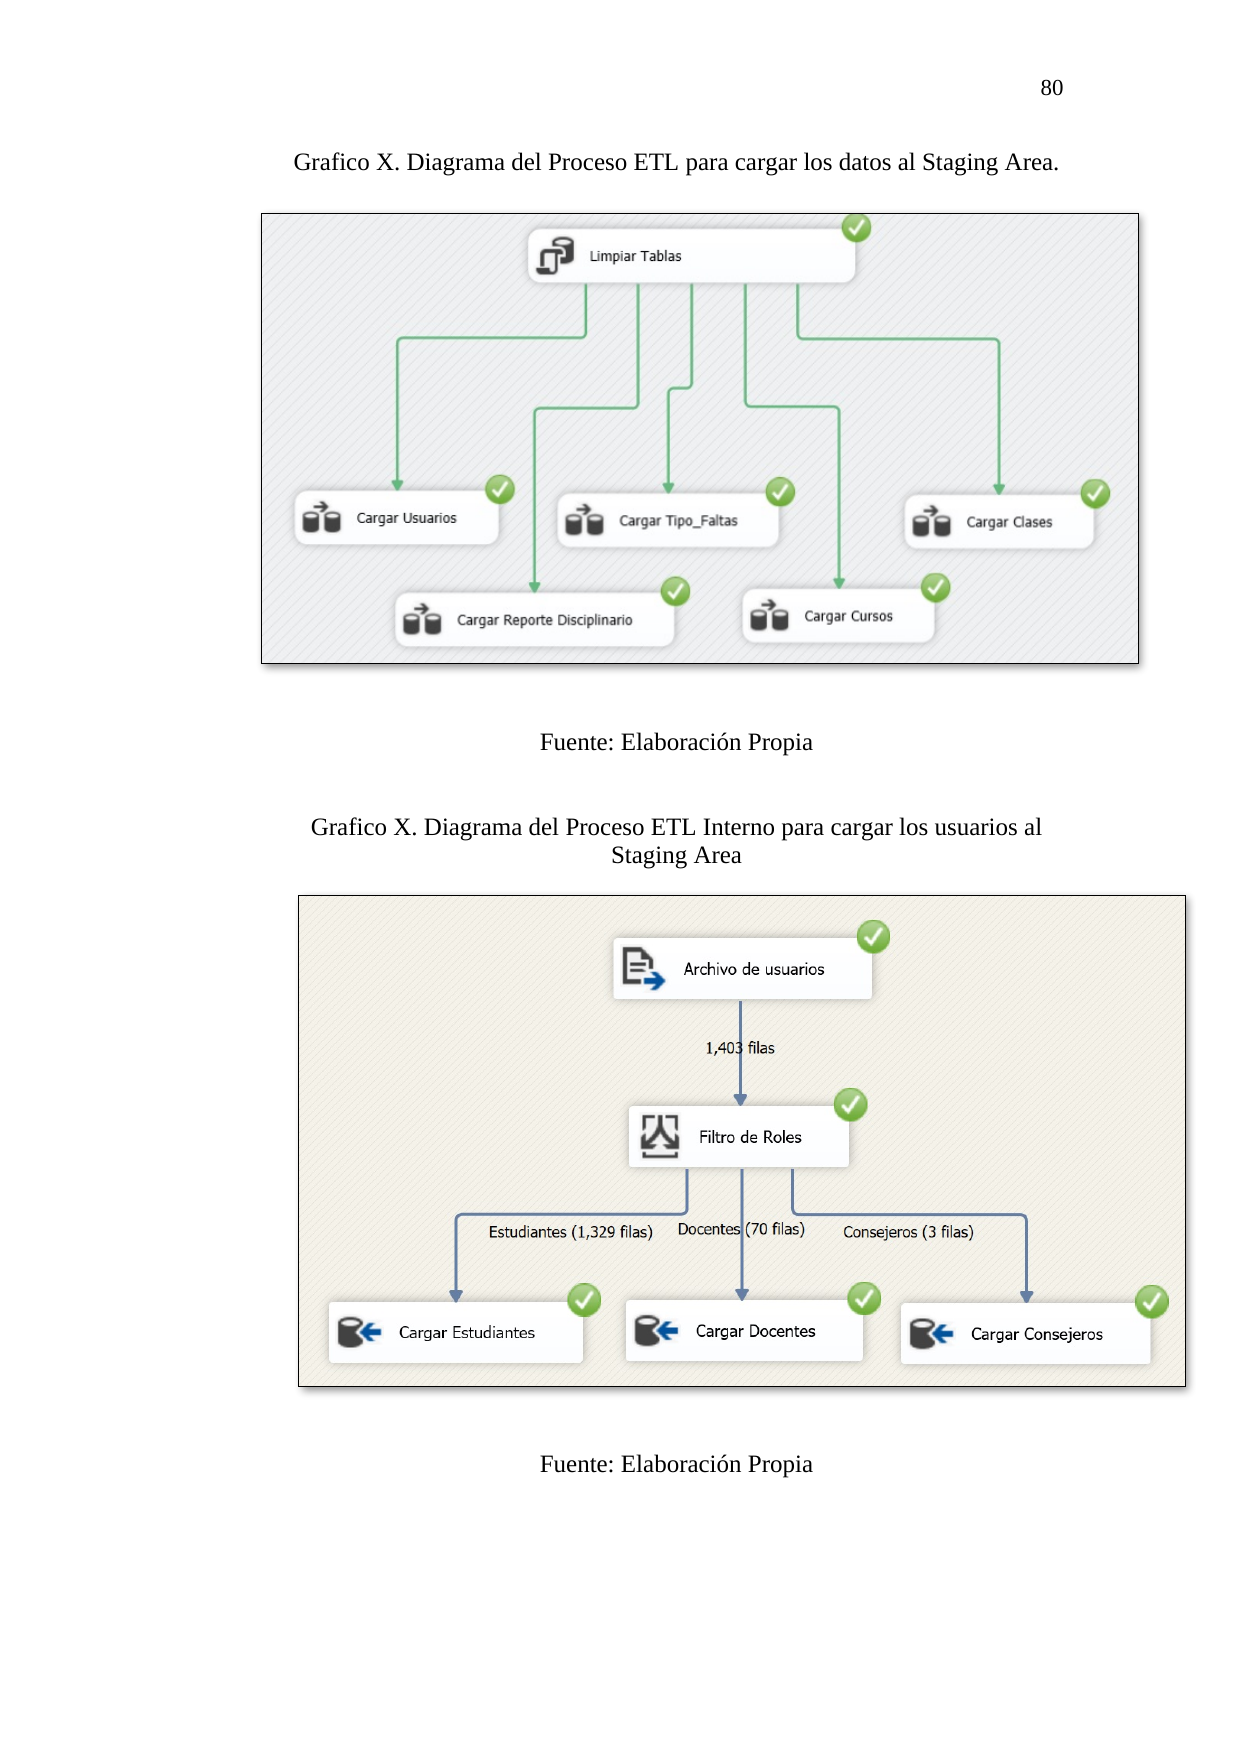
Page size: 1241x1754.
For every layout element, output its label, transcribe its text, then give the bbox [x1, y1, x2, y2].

list Fuente: Elaboración Propia [289, 1449, 1063, 1478]
list Fuente: Elaboración Propia [289, 727, 1063, 756]
picture [262, 214, 1138, 663]
list Grafico X. Diagrama del Proceso ETL Interno para cargar los usuarios al Staging Area [289, 812, 1063, 869]
picture [299, 896, 1185, 1386]
